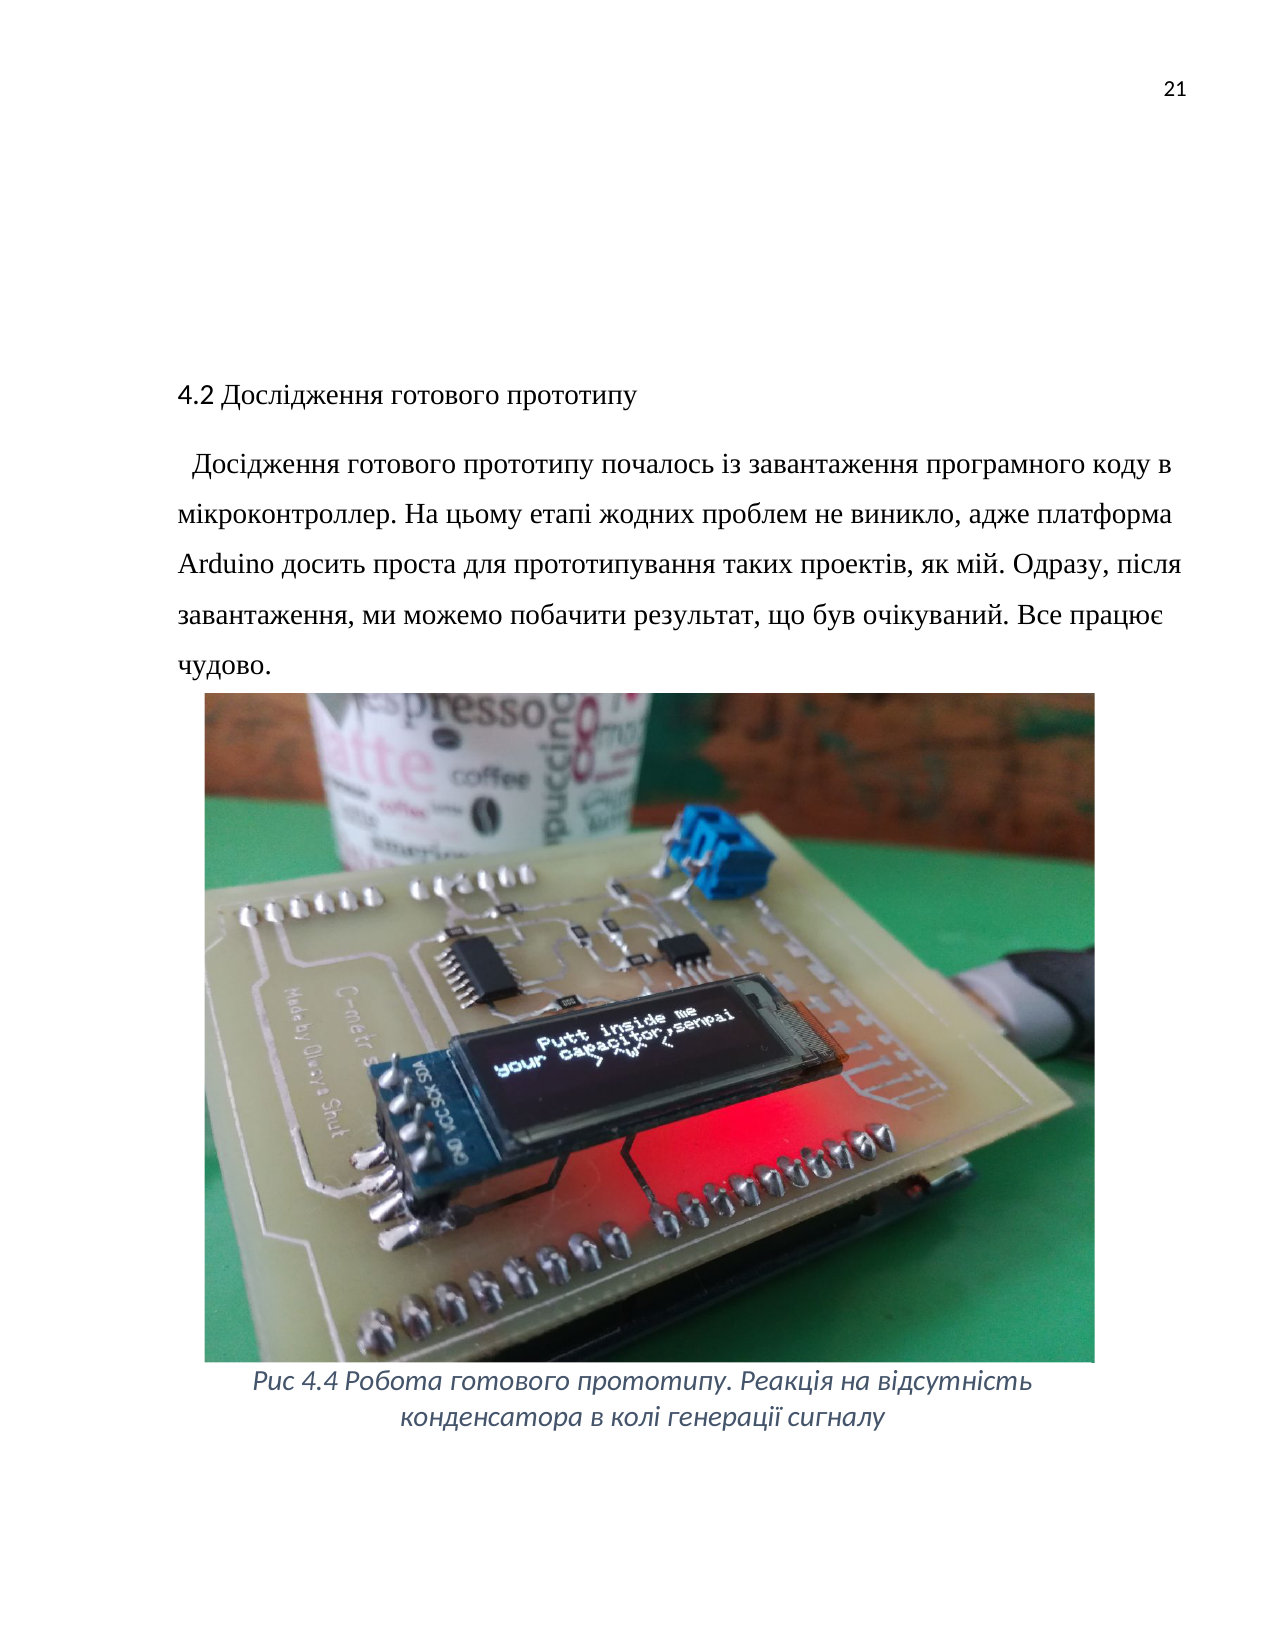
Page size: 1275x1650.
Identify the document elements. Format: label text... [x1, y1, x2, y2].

text 4.2 Дослідження готового прототипу [177, 376, 1186, 411]
picture [203, 693, 1094, 1362]
text Досідження готового прототипу почалось із завантаження програмного коду в мікроконтроллер. На цьому етапі жодних проблем не виникло, адже платформа Arduino досить проста для прототипування таких проектів, як мій. Одразу, після завантаження, ми можемо побачити результат, що був очікуваний. Все працює чудово. [177, 446, 1186, 681]
